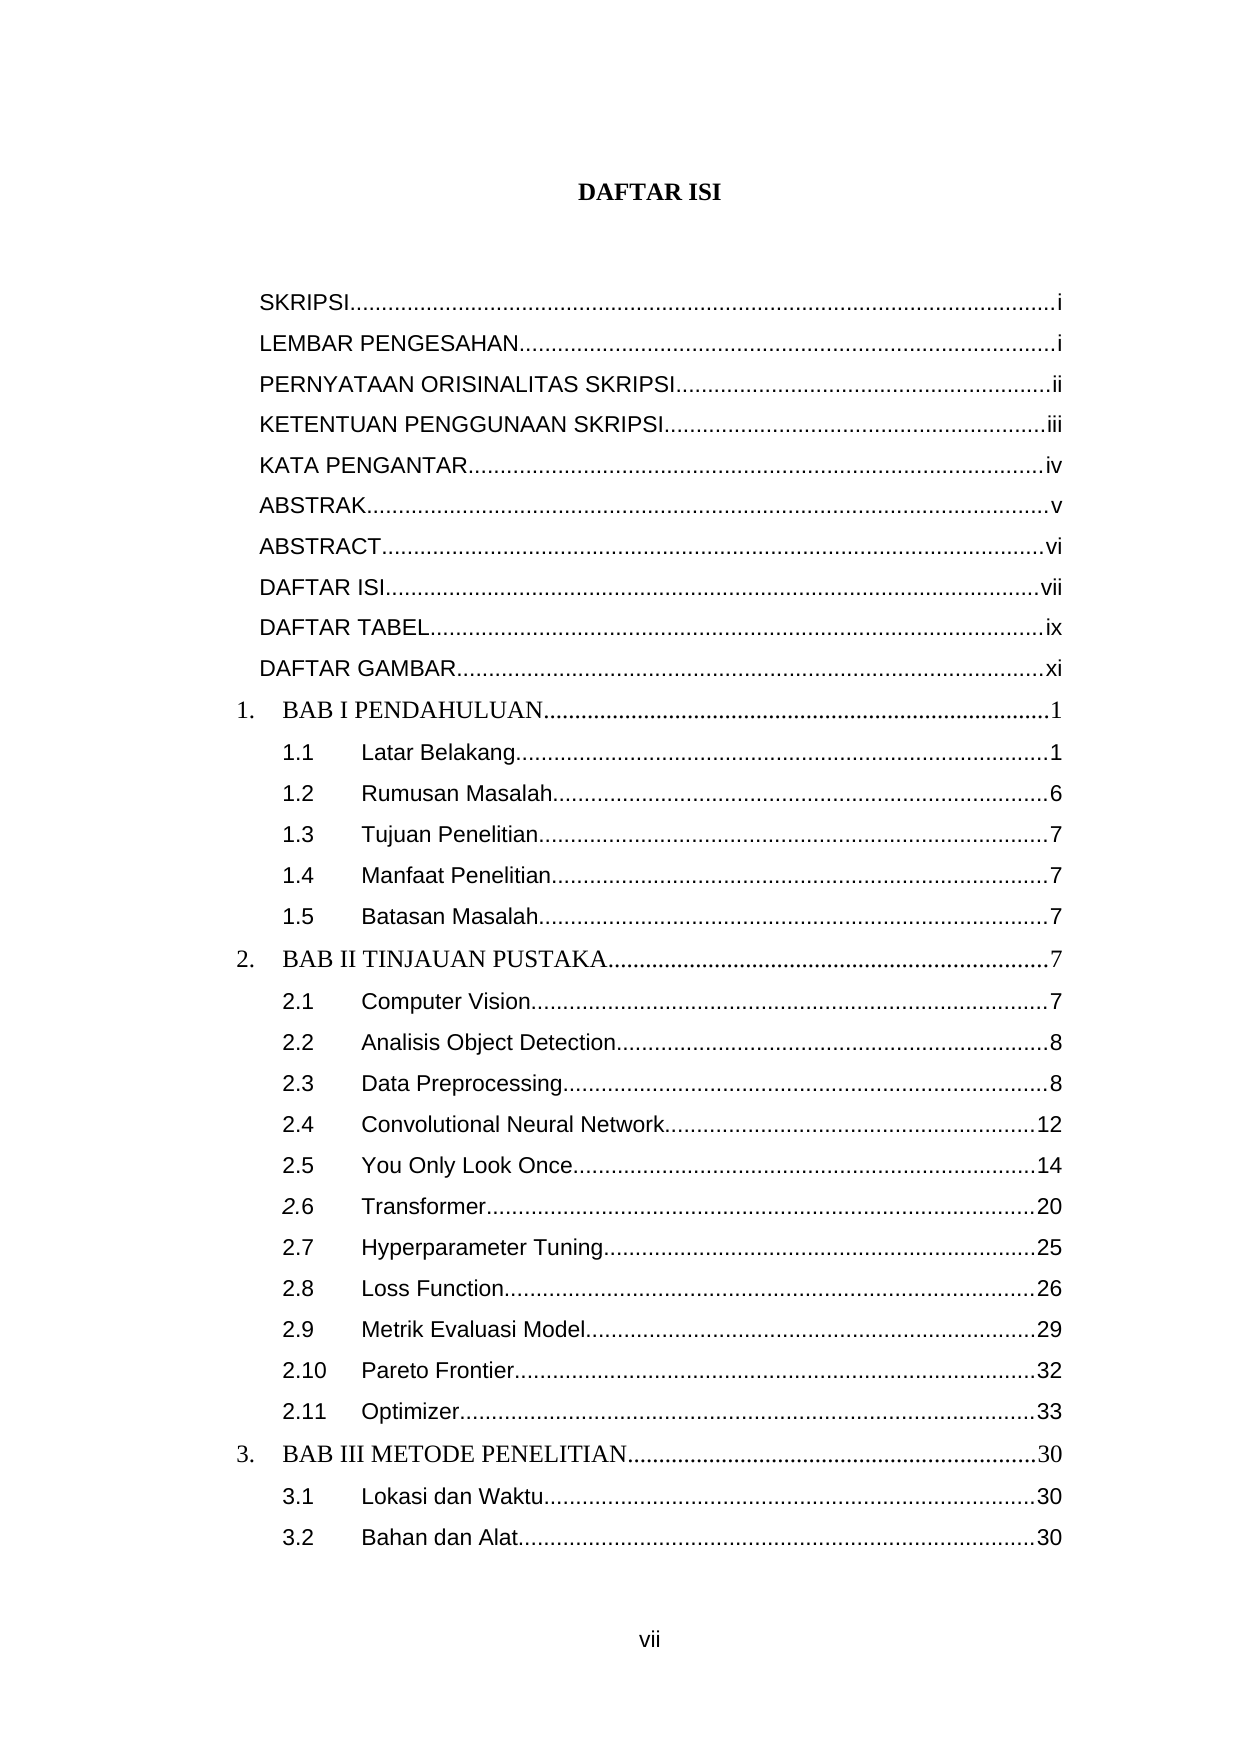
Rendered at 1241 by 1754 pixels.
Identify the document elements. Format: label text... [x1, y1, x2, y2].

subtitle DAFTAR ISI [236, 177, 1063, 206]
